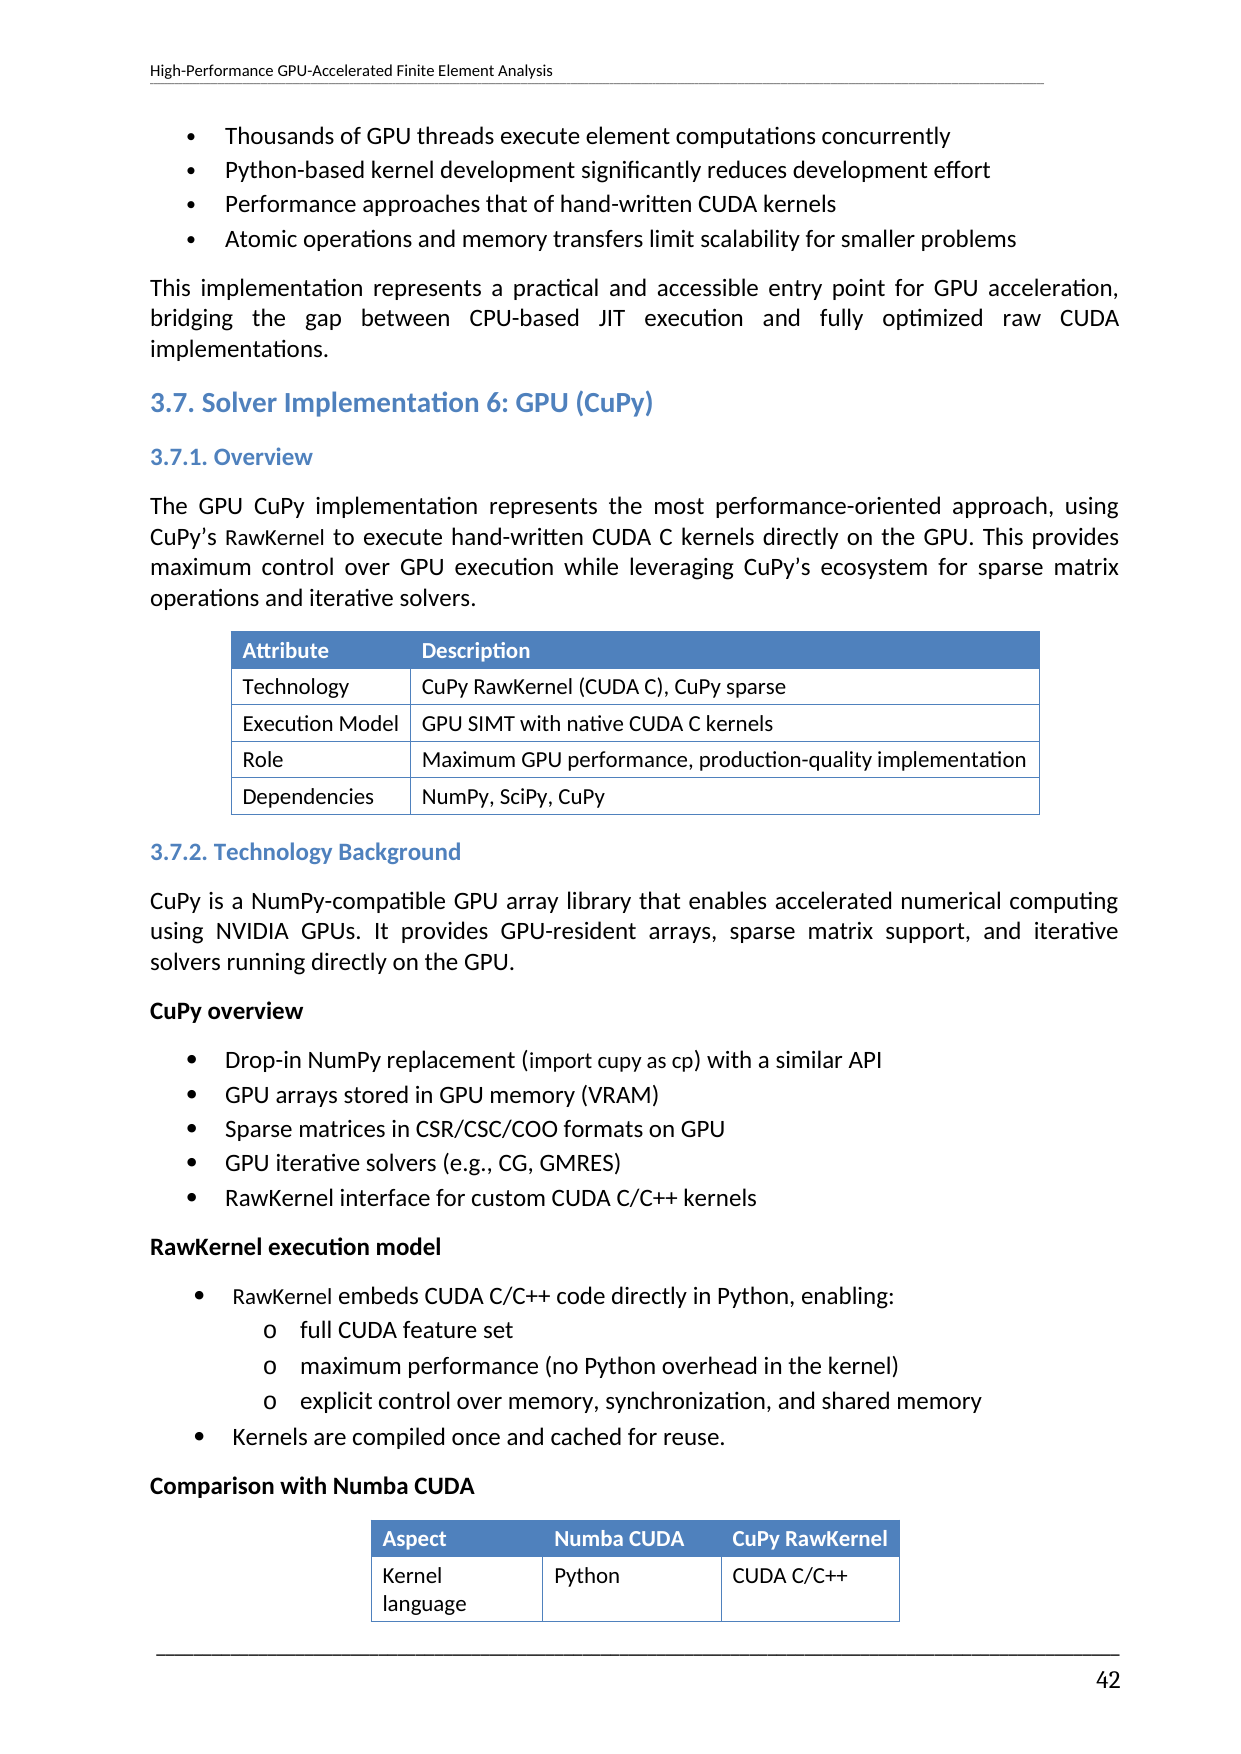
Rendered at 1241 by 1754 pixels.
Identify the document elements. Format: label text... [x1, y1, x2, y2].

table_cell CUDA C/C++ [722, 1557, 899, 1621]
table_header CuPy RawKernel [722, 1521, 899, 1556]
list Python-based kernel development significantly reduces development effort [187, 154, 1120, 185]
table_cell Dependencies [232, 778, 410, 814]
list RawKernel interface for custom CUDA C/C++ kernels [187, 1182, 1120, 1212]
list Atomic operations and memory transfers limit scalability for smaller problems [187, 223, 1120, 253]
list Drop-in NumPy replacement (import cupy as cp) with a similar API [187, 1044, 1120, 1075]
table_cell GPU SIMT with native CUDA C kernels [411, 705, 1039, 741]
subtitle 3.7.1. Overview [150, 441, 1120, 471]
table_cell Role [232, 742, 410, 777]
list Performance approaches that of hand-written CUDA kernels [187, 188, 1120, 219]
table_cell Python [543, 1557, 721, 1621]
subtitle 3.7. Solver Implementation 6: GPU (CuPy) [150, 384, 1120, 420]
list Thousands of GPU threads execute element computations concurrently [187, 120, 1120, 151]
text The GPU CuPy implementation represents the most performance-oriented approach, using CuPy’s RawKernel to execute hand-written CUDA C kernels directly on the GPU. This provides maximum control over GPU execution while leveraging CuPy’s ecosystem for sparse matrix operations and iterative solvers. [150, 490, 1120, 612]
text RawKernel execution model [150, 1231, 1120, 1261]
text CuPy overview [150, 995, 1120, 1026]
table_cell CuPy RawKernel (CUDA C), CuPy sparse [411, 669, 1039, 704]
list Kernels are compiled once and cached for reuse. [195, 1421, 1120, 1452]
list GPU arrays stored in GPU memory (VRAM) [187, 1079, 1120, 1109]
table_cell NumPy, SciPy, CuPy [411, 778, 1039, 814]
text Comparison with Numba CUDA [150, 1470, 1120, 1501]
list full CUDA feature set [262, 1314, 1120, 1346]
list RawKernel embeds CUDA C/C++ code directly in Python, enabling: [195, 1280, 1120, 1311]
table_cell Execution Model [232, 705, 410, 741]
list Sparse matrices in CSR/CSC/COO formats on GPU [187, 1113, 1120, 1144]
table_cell Kernel language [372, 1557, 542, 1621]
list GPU iterative solvers (e.g., CG, GMRES) [187, 1147, 1120, 1178]
list explicit control over memory, synchronization, and shared memory [262, 1386, 1120, 1417]
text This implementation represents a practical and accessible entry point for GPU acceleration, bridging the gap between CPU-based JIT execution and fully optimized raw CUDA implementations. [150, 272, 1120, 364]
table_header Aspect [372, 1521, 542, 1556]
table_header Numba CUDA [543, 1521, 721, 1556]
table_cell Maximum GPU performance, production-quality implementation [411, 742, 1039, 777]
text CuPy is a NumPy-compatible GPU array library that enables accelerated numerical computing using NVIDIA GPUs. It provides GPU-resident arrays, sparse matrix support, and iterative solvers running directly on the GPU. [150, 885, 1120, 977]
table_header Description [411, 632, 1039, 668]
list maximum performance (no Python overhead in the kernel) [262, 1350, 1120, 1382]
table_header Attribute [232, 632, 410, 668]
table_cell Technology [232, 669, 410, 704]
subtitle 3.7.2. Technology Background [150, 836, 1120, 866]
